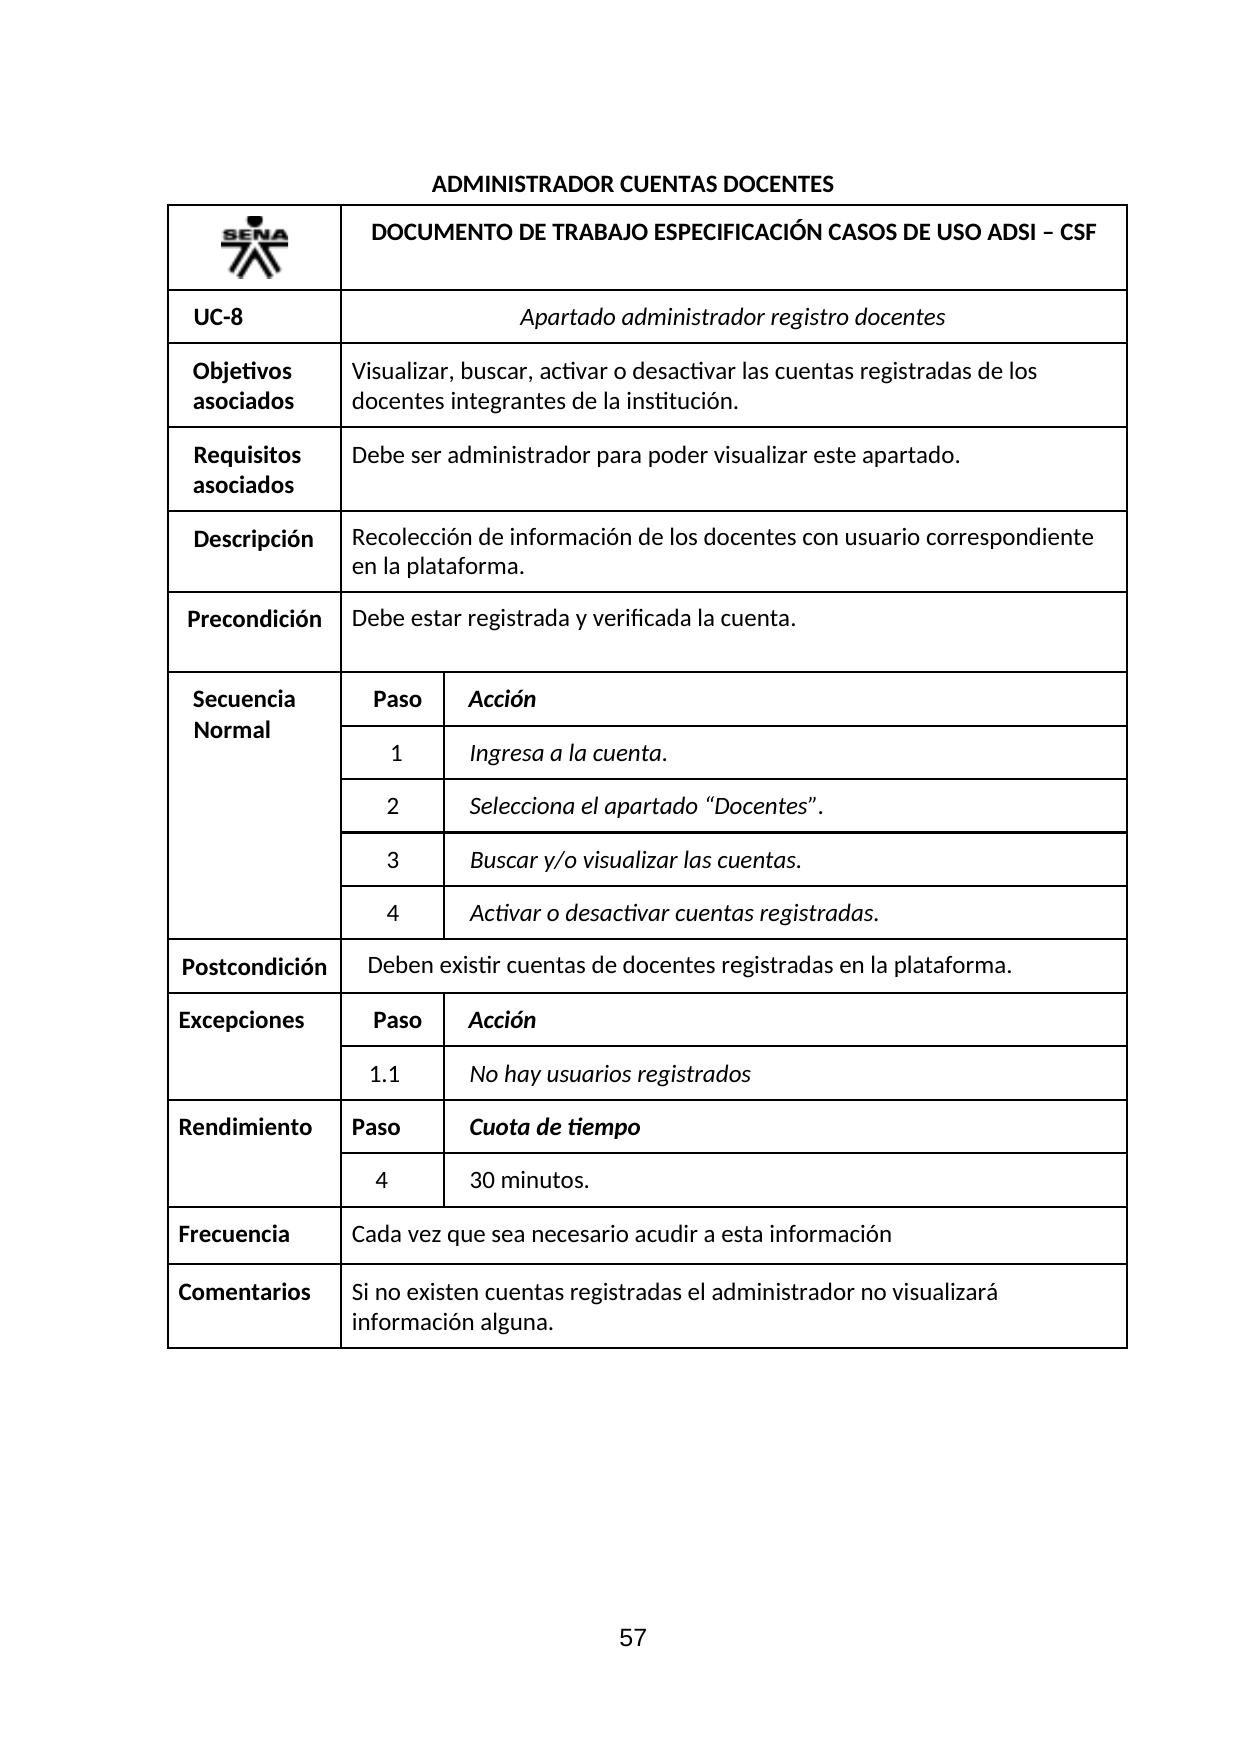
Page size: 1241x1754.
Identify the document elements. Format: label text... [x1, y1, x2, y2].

table_cell Postcondición [169, 940, 340, 992]
subtitle ADMINISTRADOR CUENTAS DOCENTES [177, 168, 1089, 199]
table_cell Frecuencia [169, 1208, 340, 1263]
table_cell No hay usuarios registrados [445, 1047, 1126, 1099]
table_cell Debe ser administrador para poder visualizar este apartado. [342, 428, 1126, 510]
table_cell 4 [342, 887, 443, 938]
table_cell Requisitos asociados [169, 428, 340, 510]
table_cell Apartado administrador registro docentes [342, 291, 1126, 342]
table_cell Visualizar, buscar, activar o desactivar las cuentas registradas de los docentes integrantes de la institución. [342, 344, 1126, 426]
table_header DOCUMENTO DE TRABAJO ESPECIFICACIÓN CASOS DE USO ADSI – CSF [342, 206, 1126, 289]
table_cell Si no existen cuentas registradas el administrador no visualizará información alguna. [342, 1265, 1126, 1347]
table_cell UC-8 [169, 291, 340, 342]
picture [221, 216, 289, 279]
table_cell Ingresa a la cuenta. [445, 727, 1126, 778]
table_cell Activar o desactivar cuentas registradas. [445, 887, 1126, 938]
table_cell Comentarios [169, 1265, 340, 1347]
table_cell Debe estar registrada y verificada la cuenta. [342, 593, 1126, 671]
table_cell Rendimiento [169, 1101, 340, 1206]
table_cell 3 [342, 834, 443, 885]
table_cell Acción [445, 994, 1126, 1045]
table_cell Excepciones [169, 994, 340, 1099]
table_cell Deben existir cuentas de docentes registradas en la plataforma. [342, 940, 1126, 992]
table_cell Precondición [169, 593, 340, 671]
table_cell Acción [445, 673, 1126, 724]
table_cell Buscar y/o visualizar las cuentas. [445, 834, 1126, 885]
table_header [169, 206, 340, 289]
table_cell Secuencia Normal [169, 673, 340, 938]
table_cell 1 [342, 727, 443, 778]
table_cell Cuota de tiempo [445, 1101, 1126, 1152]
table_cell Cada vez que sea necesario acudir a esta información [342, 1208, 1126, 1263]
table_cell Paso [342, 673, 443, 724]
table_cell 30 minutos. [445, 1154, 1126, 1206]
table_cell 1.1 [342, 1047, 443, 1099]
table_cell Selecciona el apartado “Docentes”. [445, 780, 1126, 831]
table_cell Paso [342, 1101, 443, 1152]
table_cell Recolección de información de los docentes con usuario correspondiente en la plataforma. [342, 512, 1126, 591]
table_cell Descripción [169, 512, 340, 591]
table_cell 2 [342, 780, 443, 831]
table_cell Paso [342, 994, 443, 1045]
table_cell 4 [342, 1154, 443, 1206]
table_cell Objetivos asociados [169, 344, 340, 426]
